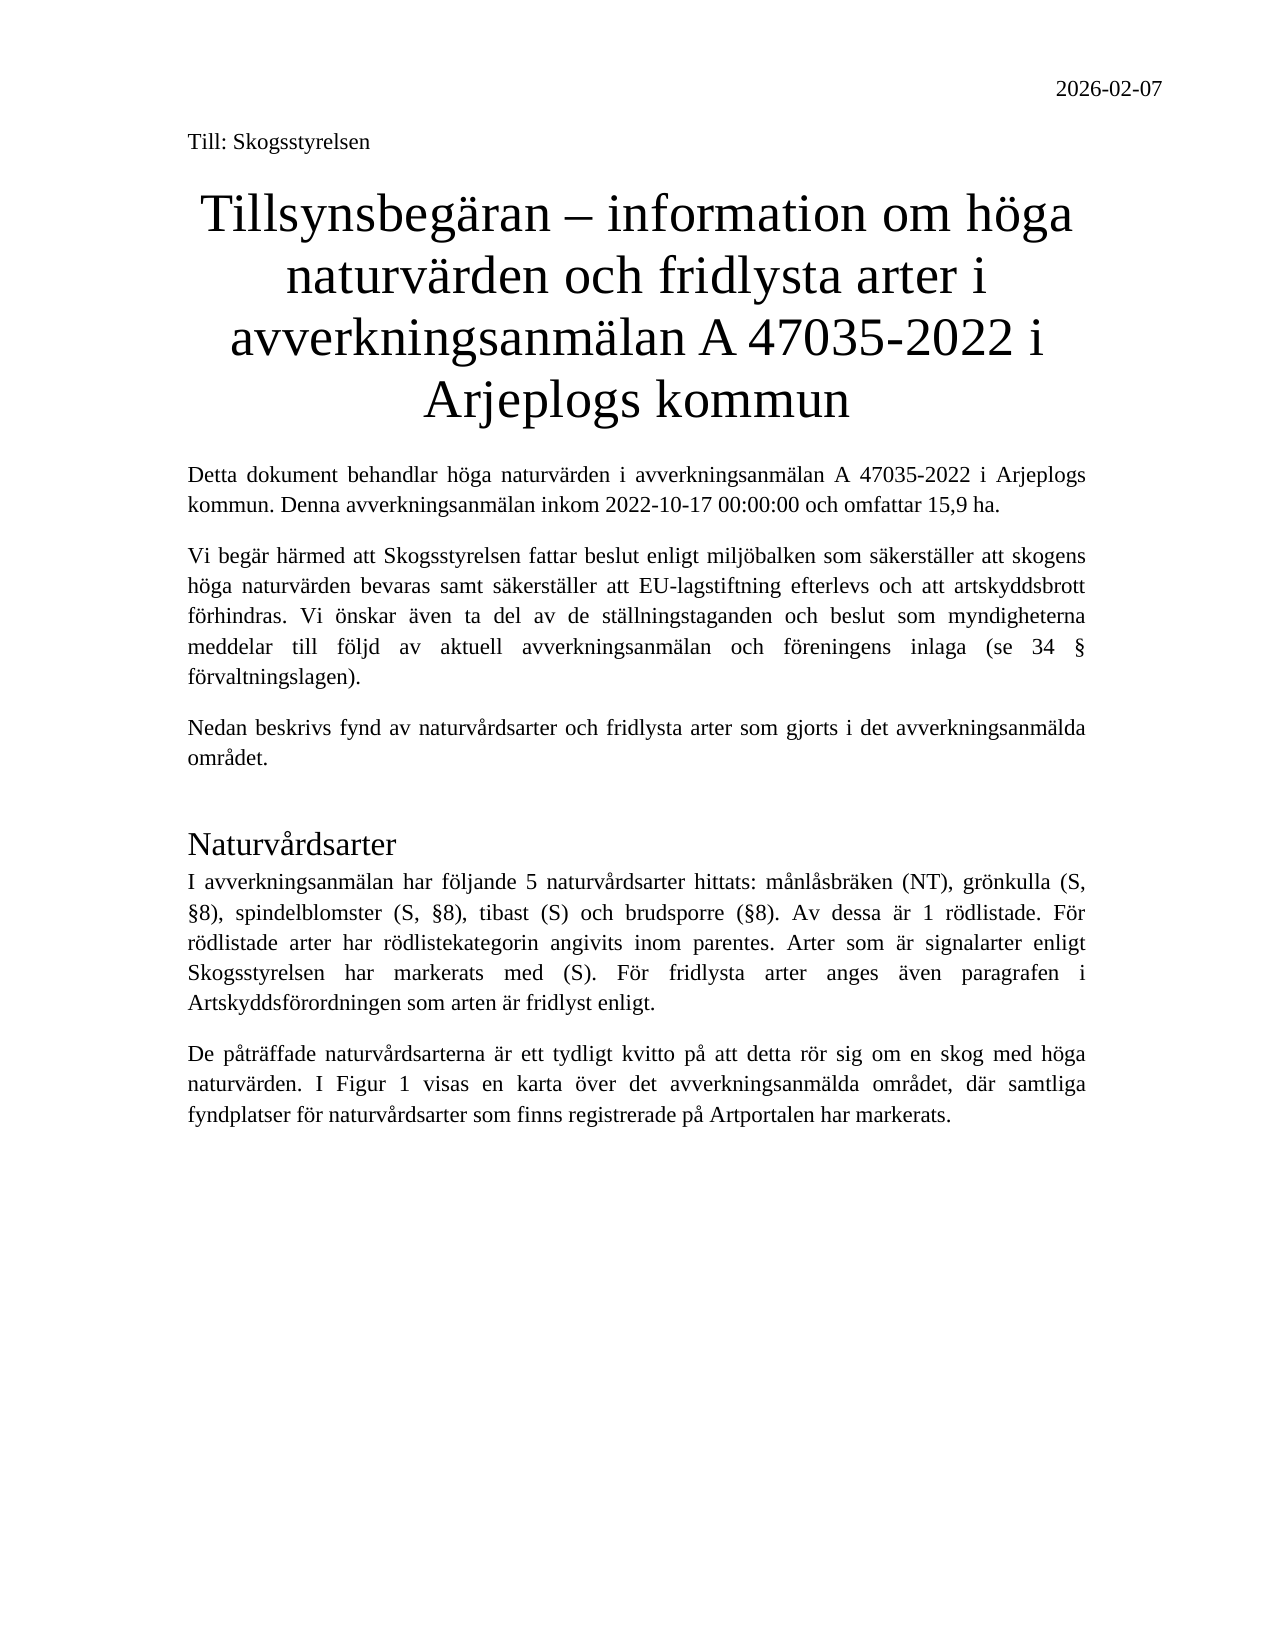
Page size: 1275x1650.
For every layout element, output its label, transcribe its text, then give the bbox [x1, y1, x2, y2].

text De påträffade naturvårdsarterna är ett tydligt kvitto på att detta rör sig om en skog med höga naturvärden. I Figur 1 visas en karta över det avverkningsanmälda området, där samtliga fyndplatser för naturvårdsarter som finns registrerade på Artportalen har markerats. [187, 1040, 1087, 1127]
text Nedan beskrivs fynd av naturvårdsarter och fridlysta arter som gjorts i det avverkningsanmälda området. [187, 714, 1087, 771]
text Detta dokument behandlar höga naturvärden i avverkningsanmälan A 47035-2022 i Arjeplogs kommun. Denna avverkningsanmälan inkom 2022-10-17 00:00:00 och omfattar 15,9 ha. [187, 461, 1087, 517]
subtitle Naturvårdsarter [187, 824, 1087, 863]
text Vi begär härmed att Skogsstyrelsen fattar beslut enligt miljöbalken som säkerställer att skogens höga naturvärden bevaras samt säkerställer att EU-lagstiftning efterlevs och att artskyddsbrott förhindras. Vi önskar även ta del av de ställningstaganden och beslut som myndigheterna meddelar till följd av aktuell avverkningsanmälan och föreningens inlaga (se 34 § förvaltningslagen). [187, 542, 1087, 689]
title Tillsynsbegäran – information om höga naturvärden och fridlysta arter i avverkningsanmälan A 47035-2022 i Arjeplogs kommun [187, 180, 1087, 429]
text I avverkningsanmälan har följande 5 naturvårdsarter hittats: månlåsbräken (NT), grönkulla (S, §8), spindelblomster (S, §8), tibast (S) och brudsporre (§8). Av dessa är 1 rödlistade. För rödlistade arter har rödlistekategorin angivits inom parentes. Arter som är signalarter enligt Skogsstyrelsen har markerats med (S). För fridlysta arter anges även paragrafen i Artskyddsförordningen som arten är fridlyst enligt. [187, 868, 1087, 1016]
